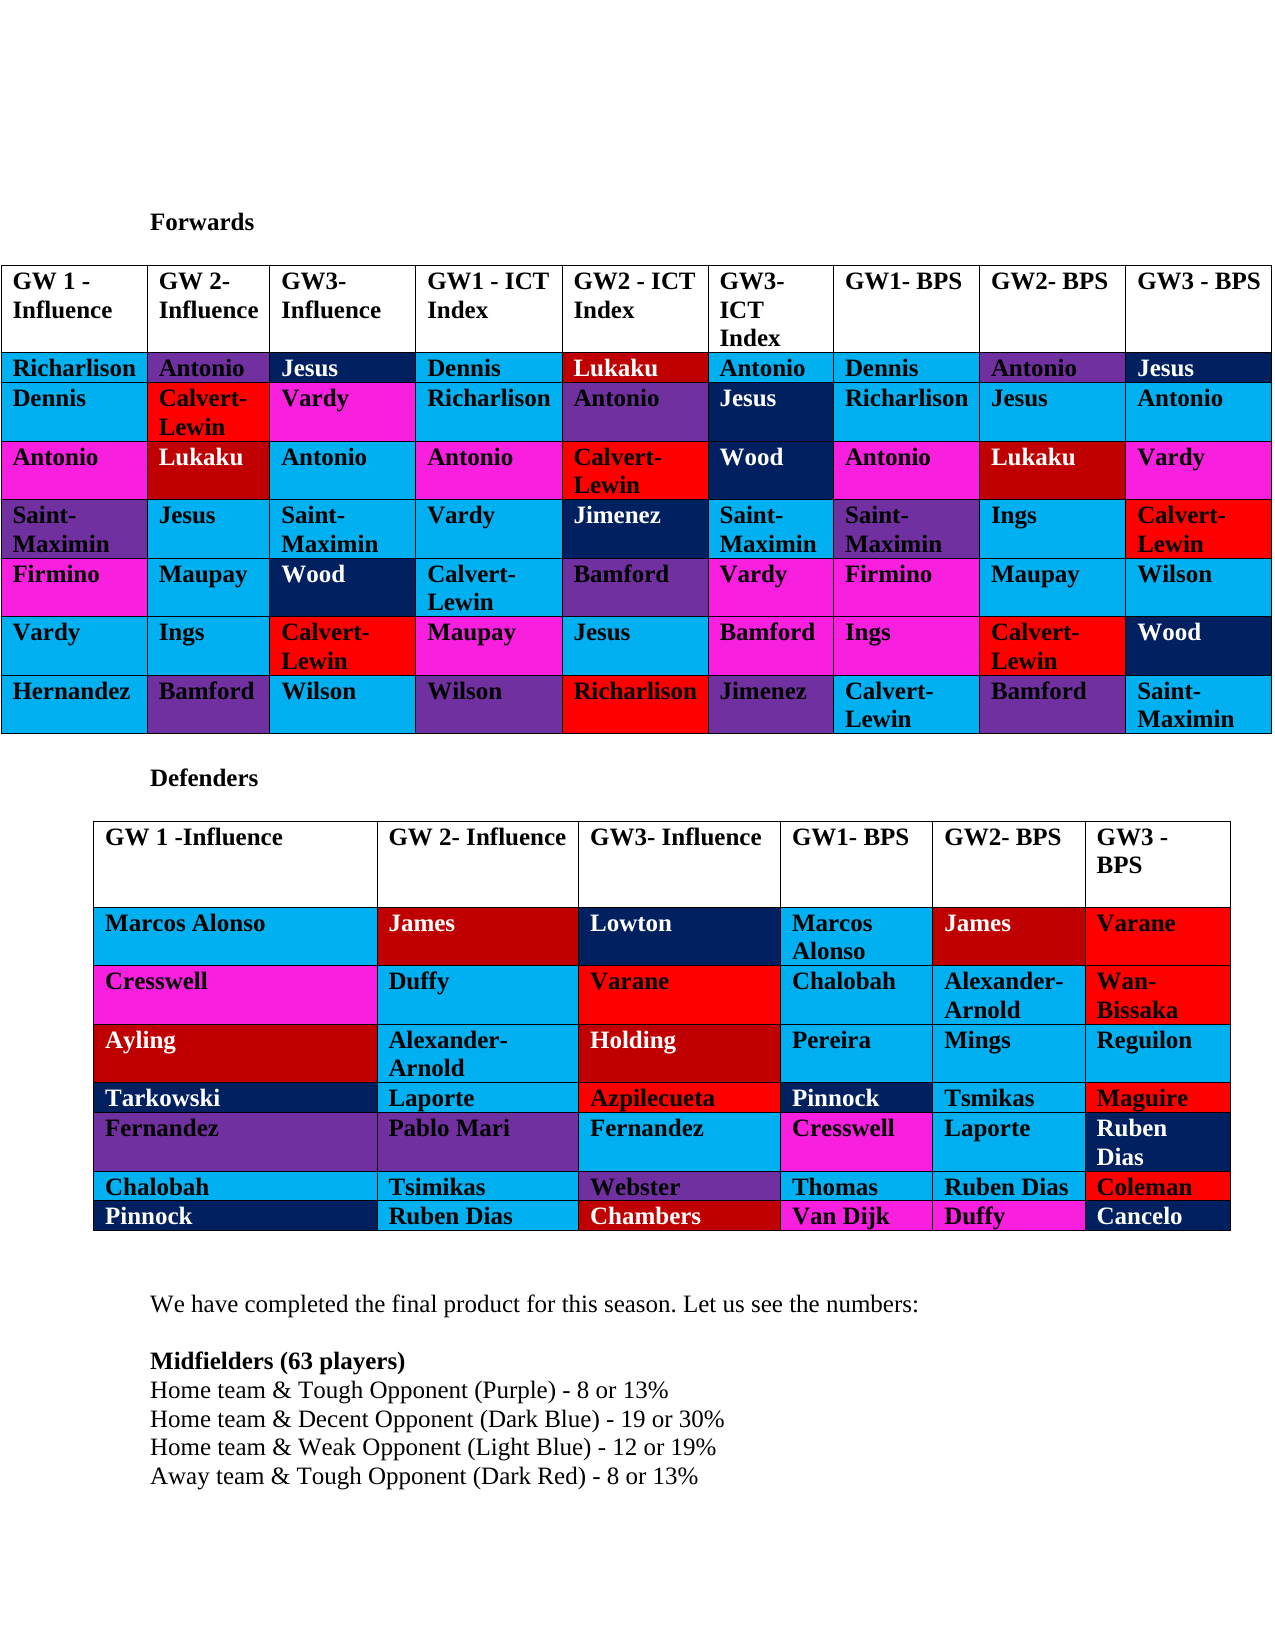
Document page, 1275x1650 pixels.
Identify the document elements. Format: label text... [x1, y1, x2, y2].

table_header GW3 - BPS [1086, 822, 1230, 907]
table_cell Alexander-Arnold [378, 1025, 578, 1082]
table_cell Ayling [94, 1025, 377, 1082]
table_cell Wilson [1126, 559, 1271, 616]
table_cell Ings [980, 500, 1125, 558]
table_cell Ruben Dias [378, 1201, 578, 1230]
table_cell Bamford [148, 676, 269, 733]
table_cell Firmino [834, 559, 979, 616]
table_cell Vardy [2, 617, 147, 675]
table_cell Wan-Bissaka [1086, 966, 1230, 1024]
table_cell Jimenez [563, 500, 708, 558]
table_cell Lukaku [148, 442, 269, 499]
table_cell Antonio [2, 442, 147, 499]
table_cell Laporte [378, 1083, 578, 1112]
table_cell Marcos Alonso [94, 908, 377, 965]
table_cell Ruben Dias [933, 1172, 1085, 1200]
table_cell Dennis [834, 353, 979, 382]
table_header GW3 - BPS [1126, 266, 1271, 352]
table_cell Cancelo [1086, 1201, 1230, 1230]
table_cell Lukaku [980, 442, 1125, 499]
table_cell Fernandez [94, 1113, 377, 1171]
table_cell Calvert-Lewin [980, 617, 1125, 675]
table_cell Holding [579, 1025, 780, 1082]
table_cell Wilson [416, 676, 562, 733]
table_header GW1 - ICT Index [416, 266, 562, 352]
table_cell Saint-Maximin [2, 500, 147, 558]
table_cell Jimenez [709, 676, 833, 733]
table_header GW1- BPS [781, 822, 932, 907]
table_cell Thomas [781, 1172, 932, 1200]
table_cell Richarlison [834, 383, 979, 441]
table_cell Calvert-Lewin [148, 383, 269, 441]
table_header GW3- Influence [579, 822, 780, 907]
text Midfielders (63 players) [150, 1346, 1125, 1375]
table_cell Tsmikas [933, 1083, 1085, 1112]
table_cell Firmino [2, 559, 147, 616]
table_cell James [378, 908, 578, 965]
table_cell Cresswell [94, 966, 377, 1024]
table_cell Coleman [1086, 1172, 1230, 1200]
table_cell Fernandez [579, 1113, 780, 1171]
table_header GW1- BPS [834, 266, 979, 352]
text Defenders [150, 763, 1125, 792]
text Away team & Tough Opponent (Dark Red) - 8 or 13% [150, 1461, 1125, 1490]
table_cell Duffy [378, 966, 578, 1024]
table_cell Jesus [1126, 353, 1271, 382]
table_header GW2- BPS [933, 822, 1085, 907]
table_header GW 1 -Influence [2, 266, 147, 352]
table_cell Wood [709, 442, 833, 499]
table_cell Wood [1126, 617, 1271, 675]
table_cell Calvert-Lewin [834, 676, 979, 733]
table_cell Lowton [579, 908, 780, 965]
table_cell Ings [834, 617, 979, 675]
table_cell Webster [579, 1172, 780, 1200]
table_cell Antonio [416, 442, 562, 499]
table_cell Saint-Maximin [709, 500, 833, 558]
table_cell Vardy [416, 500, 562, 558]
table_cell Vardy [1126, 442, 1271, 499]
table_cell Richarlison [416, 383, 562, 441]
table_cell Pinnock [94, 1201, 377, 1230]
table_header GW 2- Influence [148, 266, 269, 352]
table_cell Alexander-Arnold [933, 966, 1085, 1024]
table_header GW2 - ICT Index [563, 266, 708, 352]
table_cell Antonio [834, 442, 979, 499]
table_cell Bamford [563, 559, 708, 616]
table_header GW3- Influence [270, 266, 415, 352]
table_cell Van Dijk [781, 1201, 932, 1230]
table_cell Pablo Mari [378, 1113, 578, 1171]
table_cell Bamford [980, 676, 1125, 733]
table_cell Antonio [563, 383, 708, 441]
table_cell Antonio [709, 353, 833, 382]
table_cell Marcos Alonso [781, 908, 932, 965]
table_cell Jesus [270, 353, 415, 382]
table_cell Jesus [709, 383, 833, 441]
table_cell Antonio [270, 442, 415, 499]
table_cell Dennis [416, 353, 562, 382]
table_cell Pinnock [781, 1083, 932, 1112]
text Home team & Weak Opponent (Light Blue) - 12 or 19% [150, 1432, 1125, 1461]
table_header GW 1 -Influence [94, 822, 377, 907]
table_cell Calvert-Lewin [416, 559, 562, 616]
table_cell Jesus [563, 617, 708, 675]
table_cell Lukaku [563, 353, 708, 382]
table_cell Richarlison [563, 676, 708, 733]
table_cell Chambers [579, 1201, 780, 1230]
table_cell Saint-Maximin [270, 500, 415, 558]
table_cell Duffy [933, 1201, 1085, 1230]
table_cell Maguire [1086, 1083, 1230, 1112]
table_cell James [933, 908, 1085, 965]
table_cell Vardy [270, 383, 415, 441]
table_header GW 2- Influence [378, 822, 578, 907]
table_cell Vardy [709, 559, 833, 616]
table_cell Jesus [148, 500, 269, 558]
table_header GW3- ICT Index [709, 266, 833, 352]
table_cell Tsimikas [378, 1172, 578, 1200]
table_cell Hernandez [2, 676, 147, 733]
table_header GW2- BPS [980, 266, 1125, 352]
table_cell Wood [270, 559, 415, 616]
table_cell Saint-Maximin [834, 500, 979, 558]
table_cell Jesus [980, 383, 1125, 441]
table_cell Richarlison [2, 353, 147, 382]
table_cell Cresswell [781, 1113, 932, 1171]
table_cell Reguilon [1086, 1025, 1230, 1082]
table_cell Varane [579, 966, 780, 1024]
table_cell Pereira [781, 1025, 932, 1082]
table_cell Maupay [148, 559, 269, 616]
table_cell Mings [933, 1025, 1085, 1082]
table_cell Chalobah [94, 1172, 377, 1200]
table_cell Bamford [709, 617, 833, 675]
table_cell Laporte [933, 1113, 1085, 1171]
table_cell Wilson [270, 676, 415, 733]
table_cell Varane [1086, 908, 1230, 965]
text We have completed the final product for this season. Let us see the numbers: [150, 1289, 1125, 1317]
table_cell Antonio [148, 353, 269, 382]
text Forwards [150, 207, 1125, 236]
table_cell Calvert-Lewin [1126, 500, 1271, 558]
table_cell Ings [148, 617, 269, 675]
table_cell Maupay [980, 559, 1125, 616]
text Home team & Tough Opponent (Purple) - 8 or 13% [150, 1375, 1125, 1404]
text Home team & Decent Opponent (Dark Blue) - 19 or 30% [150, 1404, 1125, 1432]
table_cell Maupay [416, 617, 562, 675]
table_cell Tarkowski [94, 1083, 377, 1112]
table_cell Ruben Dias [1086, 1113, 1230, 1171]
table_cell Saint-Maximin [1126, 676, 1271, 733]
table_cell Dennis [2, 383, 147, 441]
table_cell Calvert-Lewin [270, 617, 415, 675]
table_cell Azpilecueta [579, 1083, 780, 1112]
table_cell Antonio [980, 353, 1125, 382]
table_cell Chalobah [781, 966, 932, 1024]
table_cell Antonio [1126, 383, 1271, 441]
table_cell Calvert-Lewin [563, 442, 708, 499]
